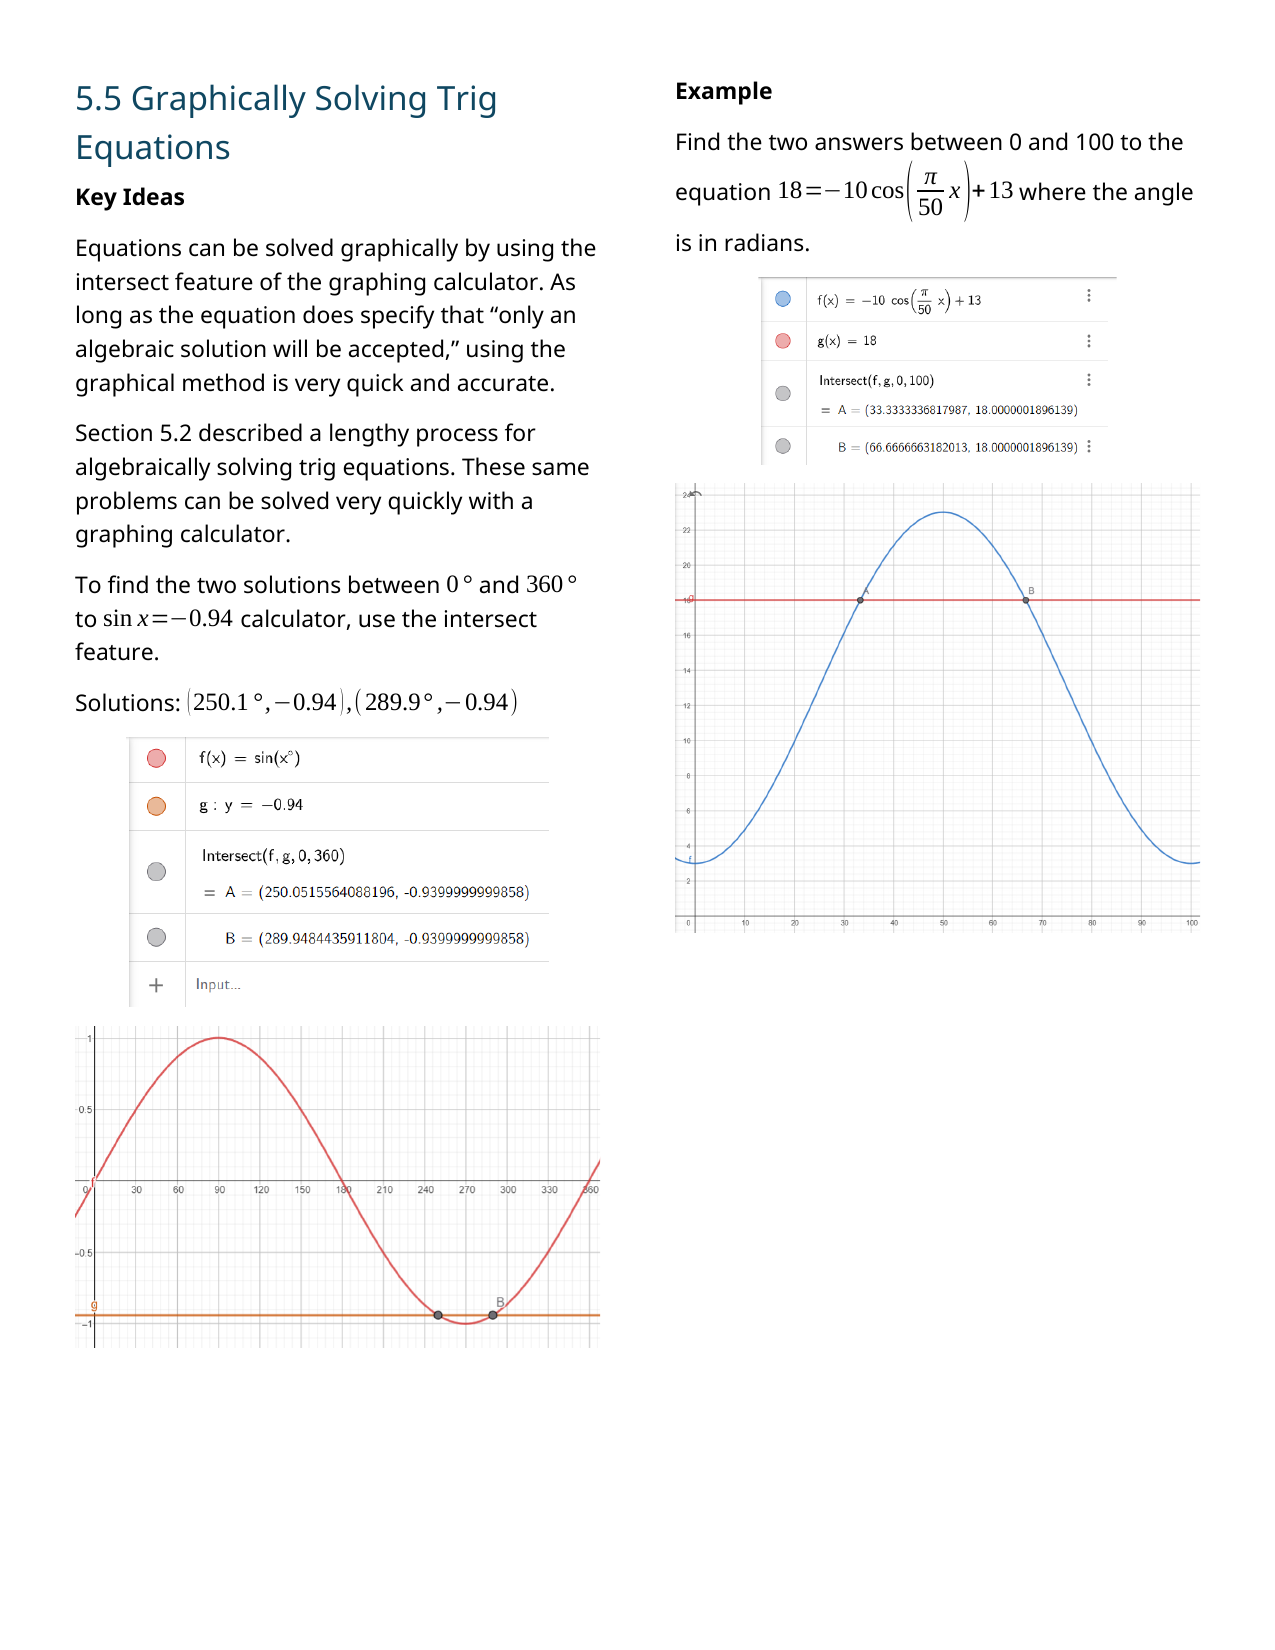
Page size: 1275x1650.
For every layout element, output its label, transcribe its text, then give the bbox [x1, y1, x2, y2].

picture [75, 1026, 600, 1348]
text Section 5.2 described a lengthy process for algebraically solving trig equations. These same problems can be solved very quickly with a graphing calculator. [75, 417, 600, 549]
text To find the two solutions between and to calculator, use the intersect feature. [75, 569, 600, 667]
picture [126, 737, 549, 1007]
text Example [675, 75, 1200, 106]
text Equations can be solved graphically by using the intersect feature of the graphing calculator. As long as the equation does specify that “only an algebraic solution will be accepted,” using the graphical method is very quick and accurate. [75, 232, 600, 398]
subtitle 5.5 Graphically Solving Trig Equations [75, 75, 600, 169]
picture [675, 483, 1200, 933]
picture [758, 277, 1117, 465]
text Find the two answers between 0 and 100 to the equation where the angle is in radians. [675, 125, 1200, 258]
text Key Ideas [75, 181, 600, 212]
text Solutions: [75, 687, 600, 718]
